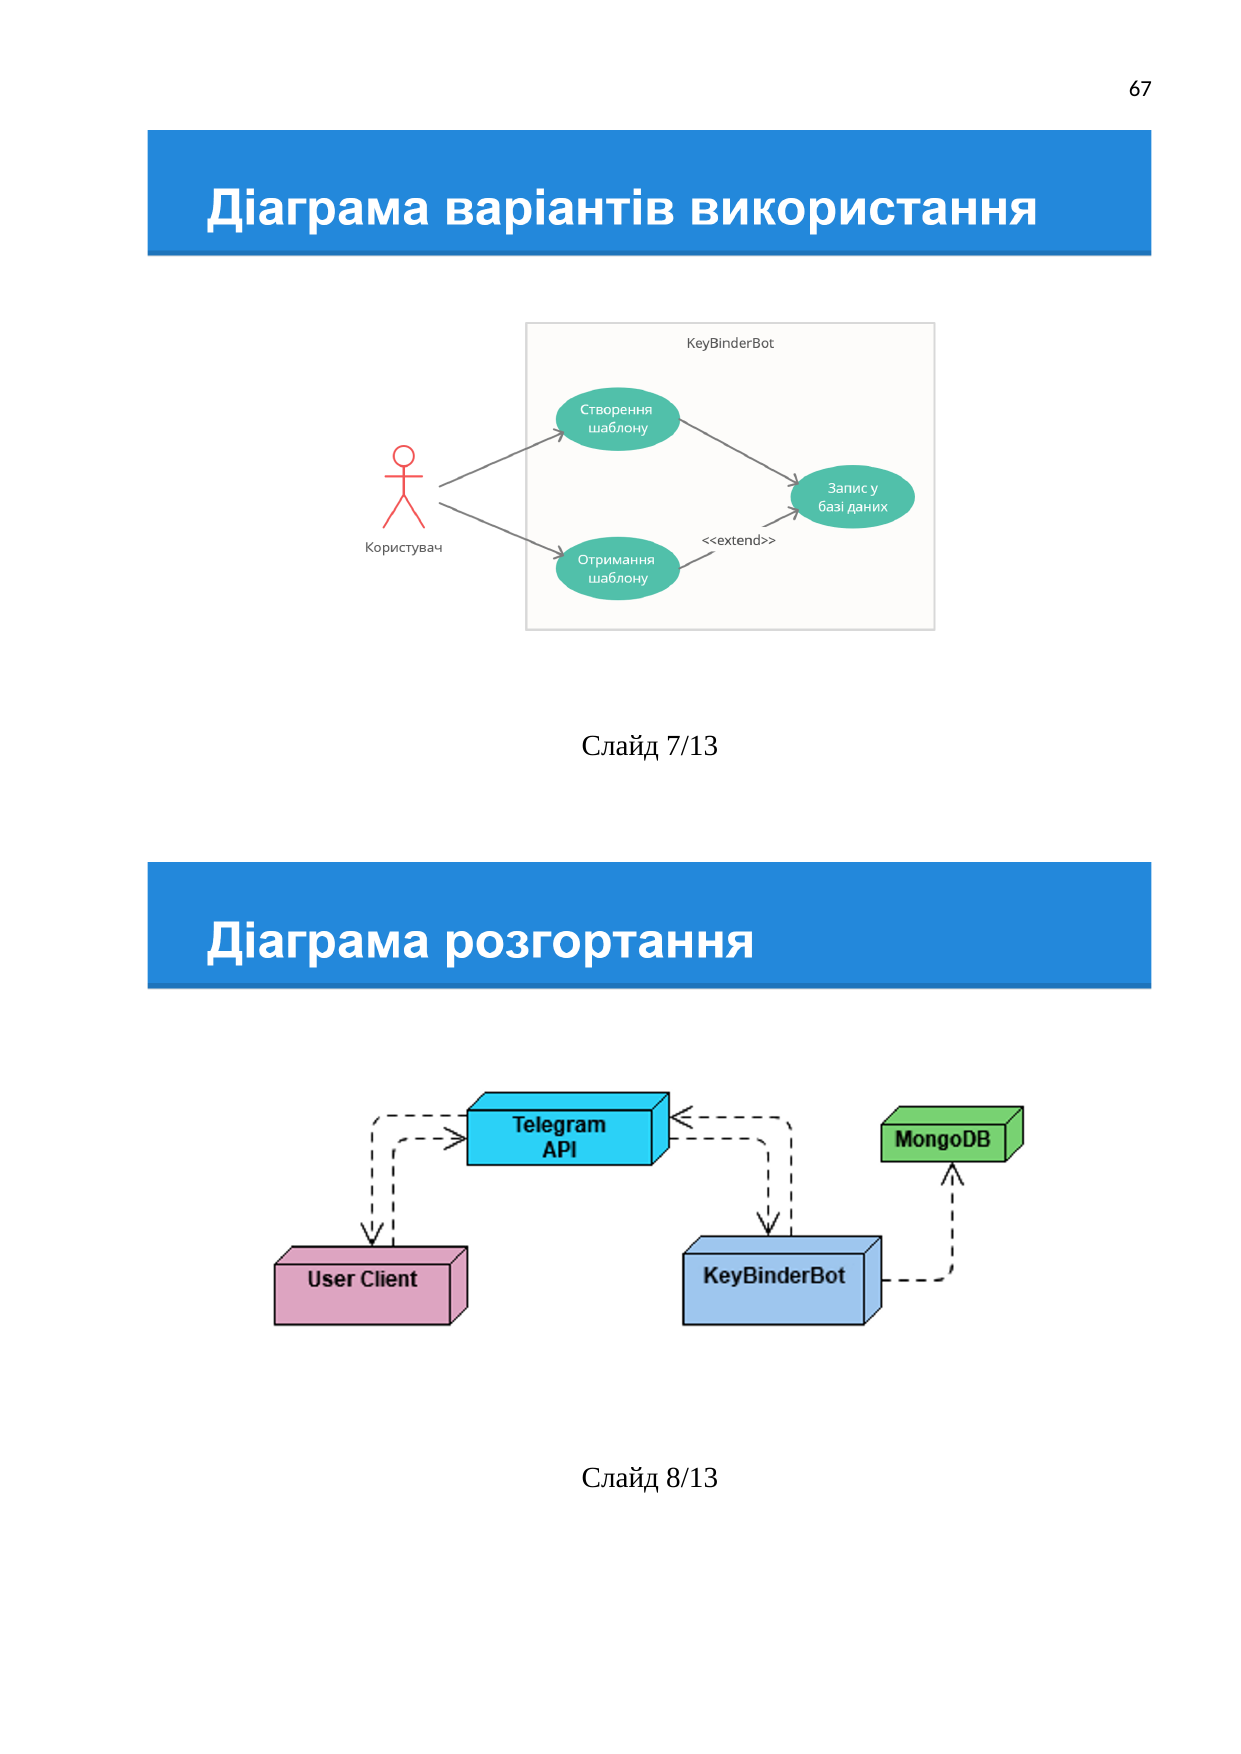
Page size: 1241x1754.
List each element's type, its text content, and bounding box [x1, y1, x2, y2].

picture [147, 130, 1152, 695]
picture [147, 862, 1152, 1427]
text Слайд 7/13 [148, 728, 1152, 762]
text Слайд 8/13 [148, 1461, 1152, 1494]
